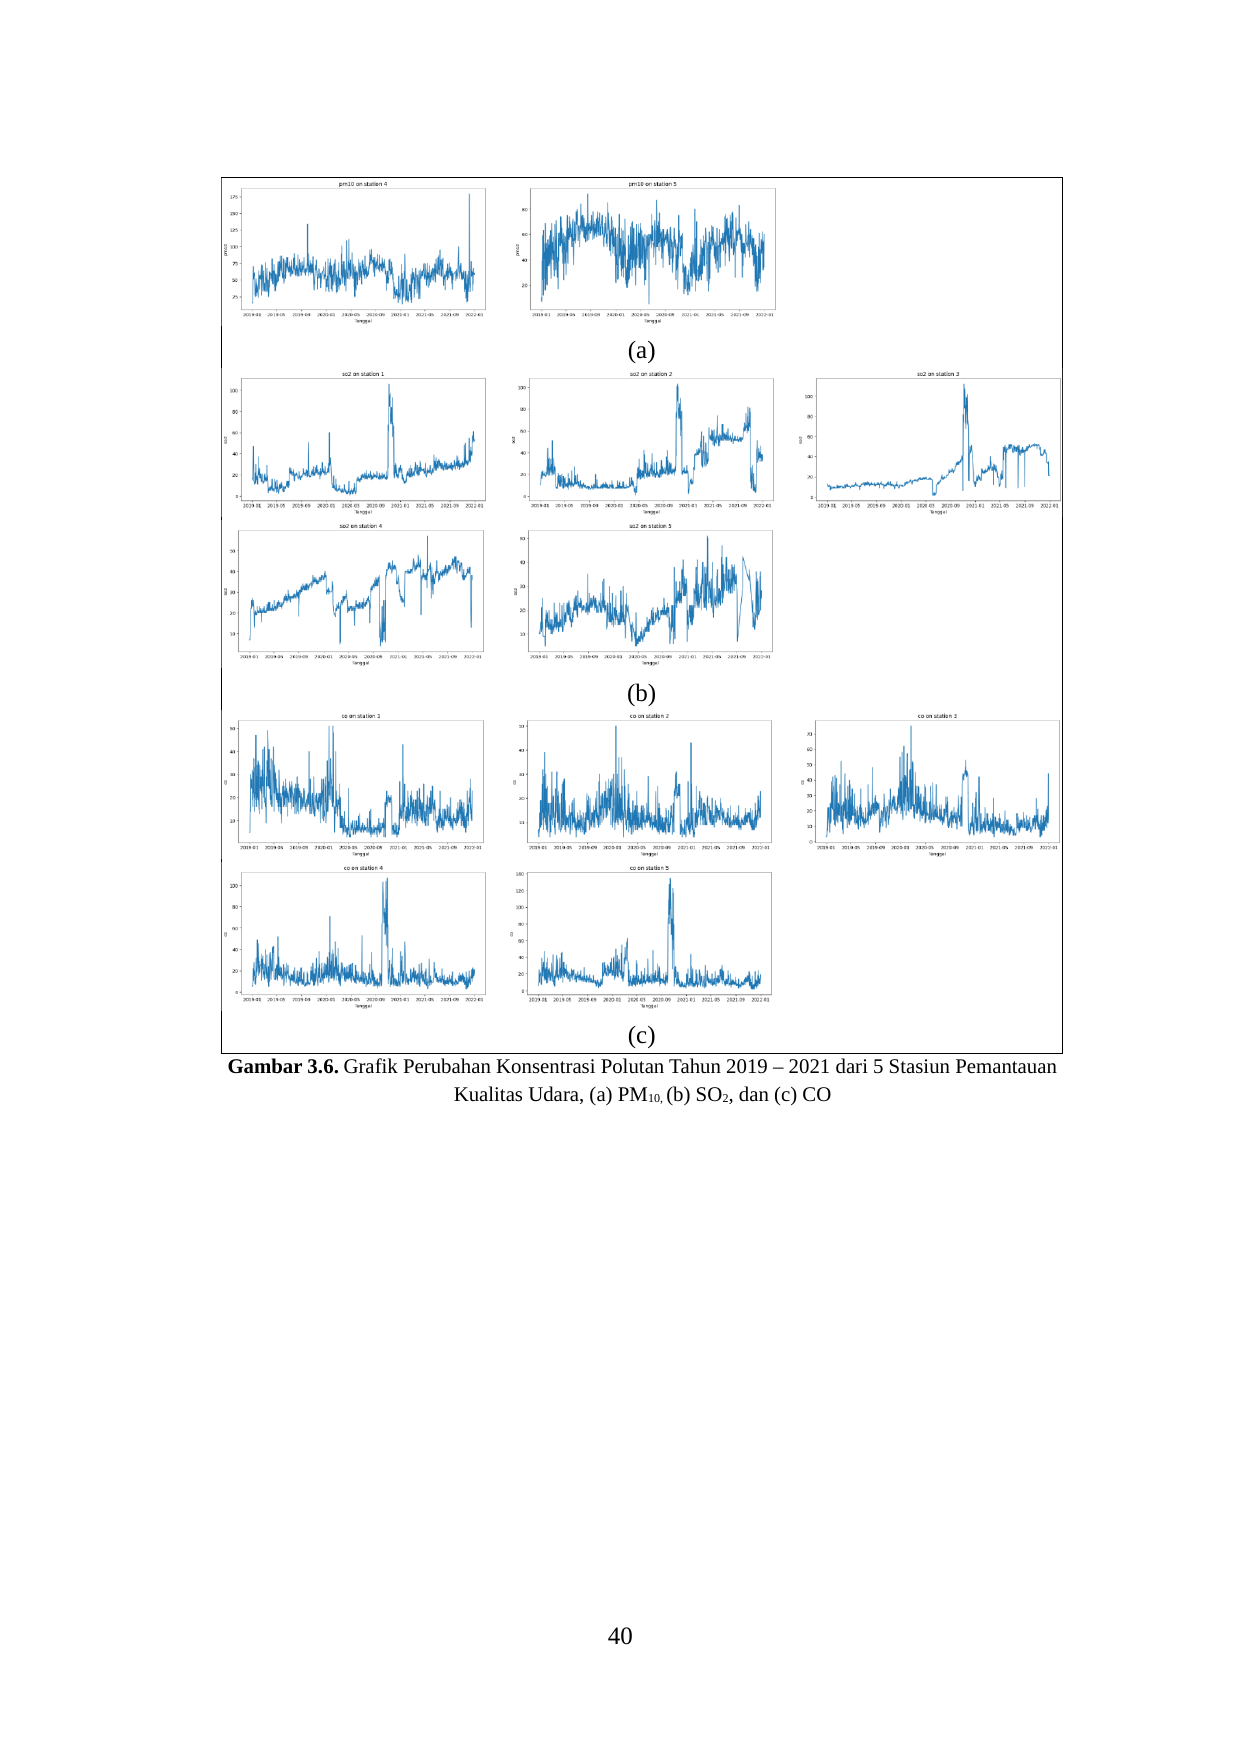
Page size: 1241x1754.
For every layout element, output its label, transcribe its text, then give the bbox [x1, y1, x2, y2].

picture [221, 520, 486, 668]
picture [508, 368, 775, 517]
picture [510, 520, 775, 668]
picture [512, 178, 778, 326]
picture [797, 710, 1062, 859]
picture [221, 710, 486, 859]
picture [506, 862, 774, 1011]
text Gambar 3.6. Grafik Perubahan Konsentrasi Polutan Tahun 2019 – 2021 dari 5 Stasiun Pemantauan Kualitas Udara, (a) PM10, (b) SO2, dan (c) CO [222, 1054, 1063, 1106]
table_cell [222, 711, 1062, 1020]
table_header [222, 178, 1062, 336]
picture [221, 368, 488, 517]
picture [509, 710, 774, 859]
table_cell (c) [222, 1020, 1062, 1053]
picture [795, 368, 1063, 517]
picture [221, 862, 488, 1011]
table_cell (a) [222, 336, 1062, 368]
table_cell [222, 369, 1062, 678]
picture [221, 178, 488, 326]
table_cell (b) [222, 678, 1062, 711]
